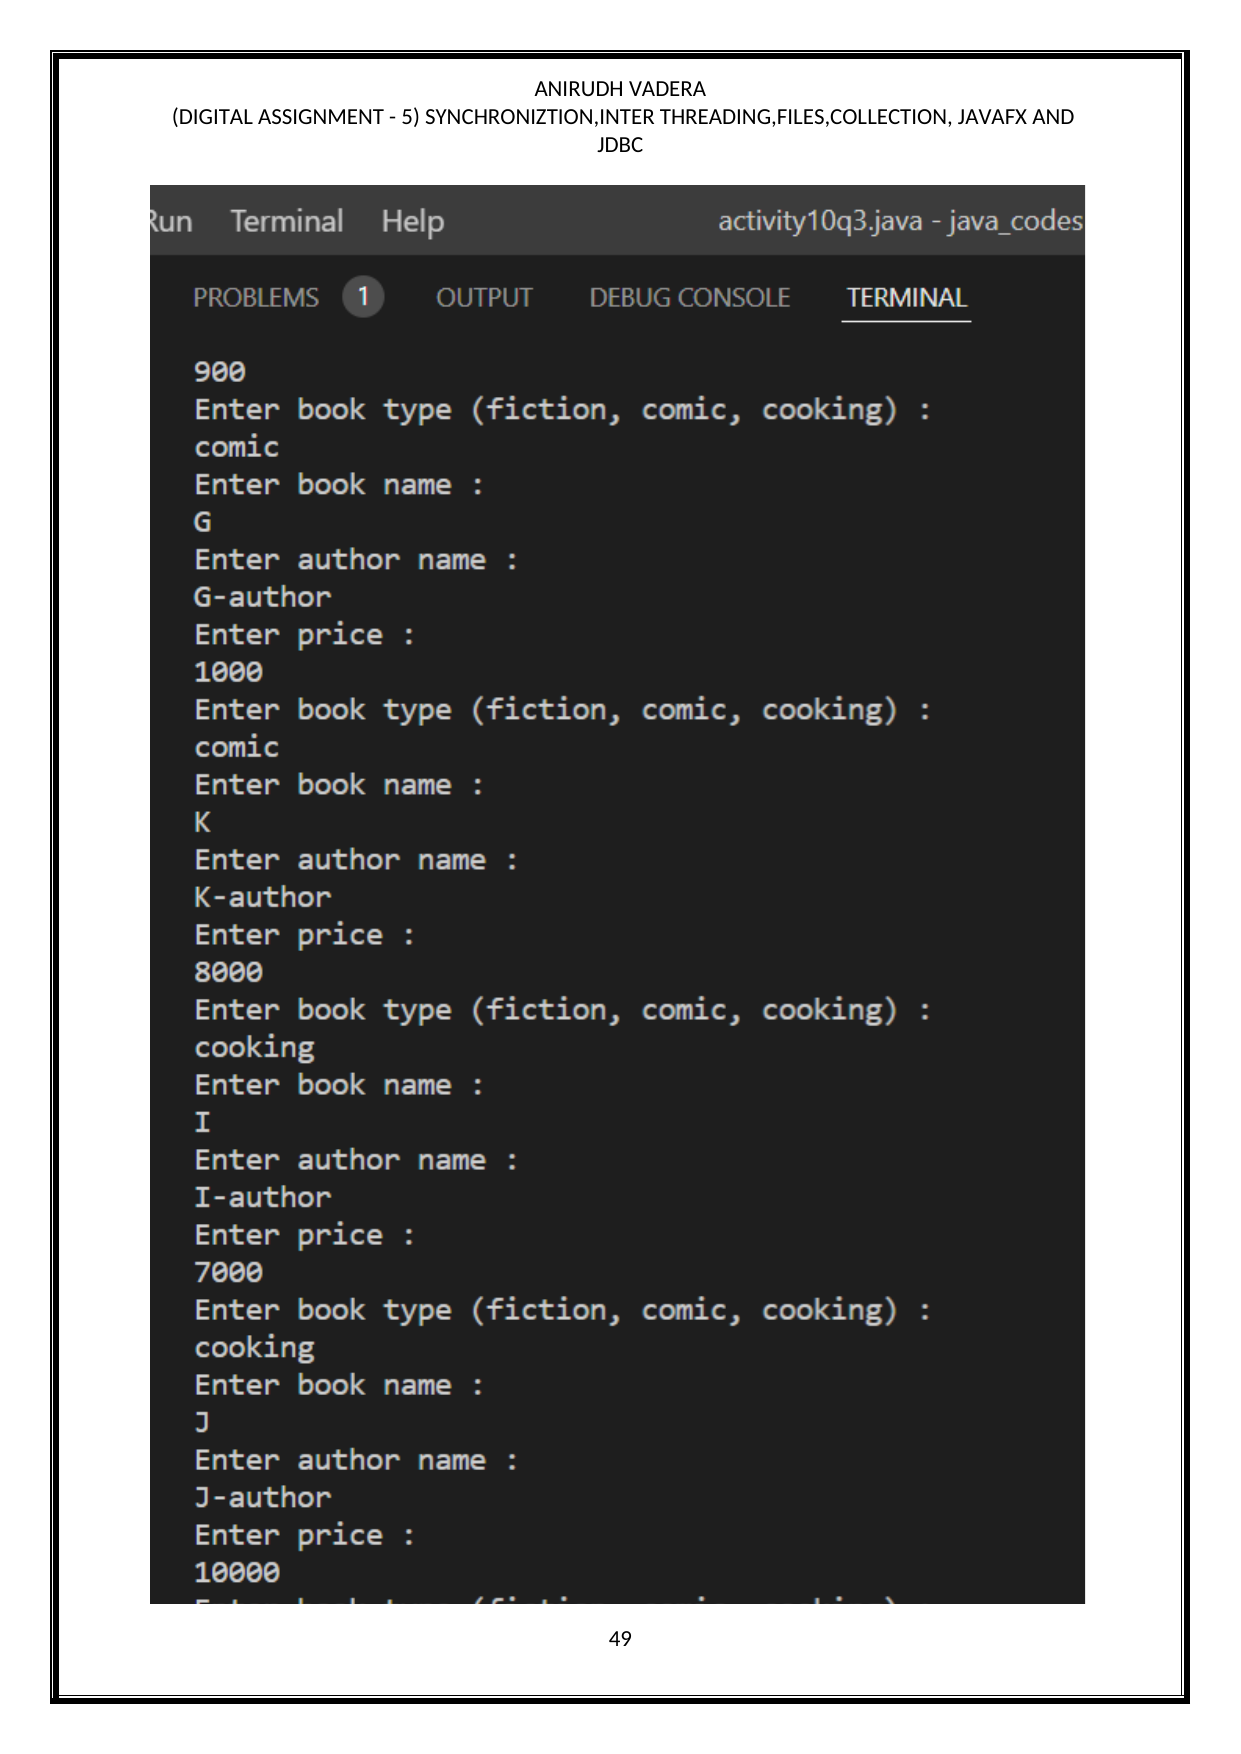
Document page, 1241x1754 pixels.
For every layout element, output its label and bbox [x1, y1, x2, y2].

picture [150, 185, 1085, 1604]
